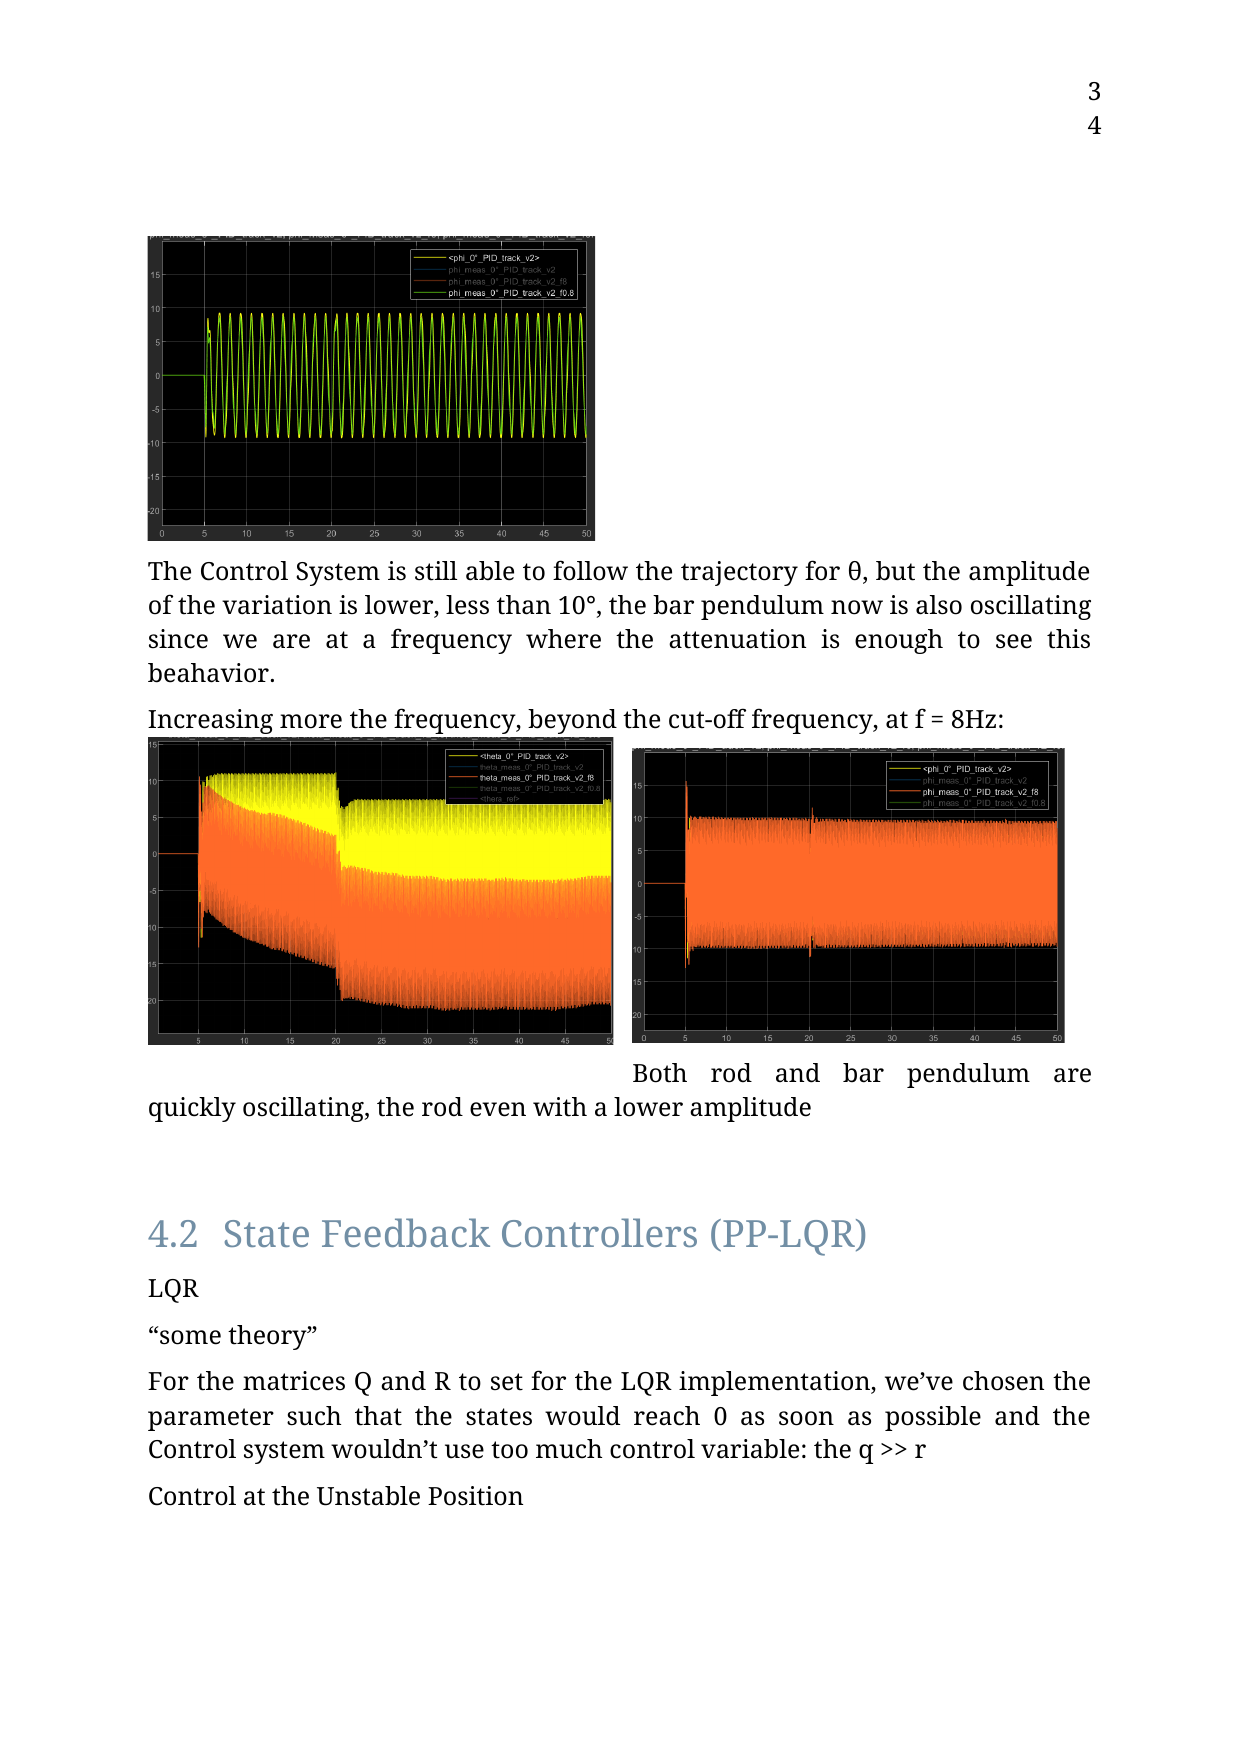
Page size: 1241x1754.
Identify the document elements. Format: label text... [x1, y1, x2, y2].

text Control at the Unstable Position [148, 1479, 1092, 1513]
picture [147, 737, 613, 1044]
text The Control System is still able to follow the trajectory for θ, but the amplitude of the variation is lower, less than 10°, the bar pendulum now is also oscillating since we are at a frequency where the attenuation is enough to see this beahavior. [148, 553, 1092, 689]
text For the matrices Q and R to set for the LQR implementation, we’ve chosen the parameter such that the states would reach 0 as soon as possible and the Control system wouldn’t use too much control variable: the q >> r [148, 1364, 1092, 1466]
text LQR [148, 1271, 1092, 1305]
text Both rod and bar pendulum are quickly oscillating, the rod even with a lower amplitude [148, 1055, 1092, 1123]
text “some theory” [148, 1317, 1092, 1352]
picture [631, 748, 1065, 1043]
text Increasing more the frequency, beyond the cut-off frequency, at f = 8Hz: [148, 702, 1092, 736]
subtitle State Feedback Controllers (PP-LQR) [148, 1207, 1092, 1258]
picture [147, 236, 596, 541]
